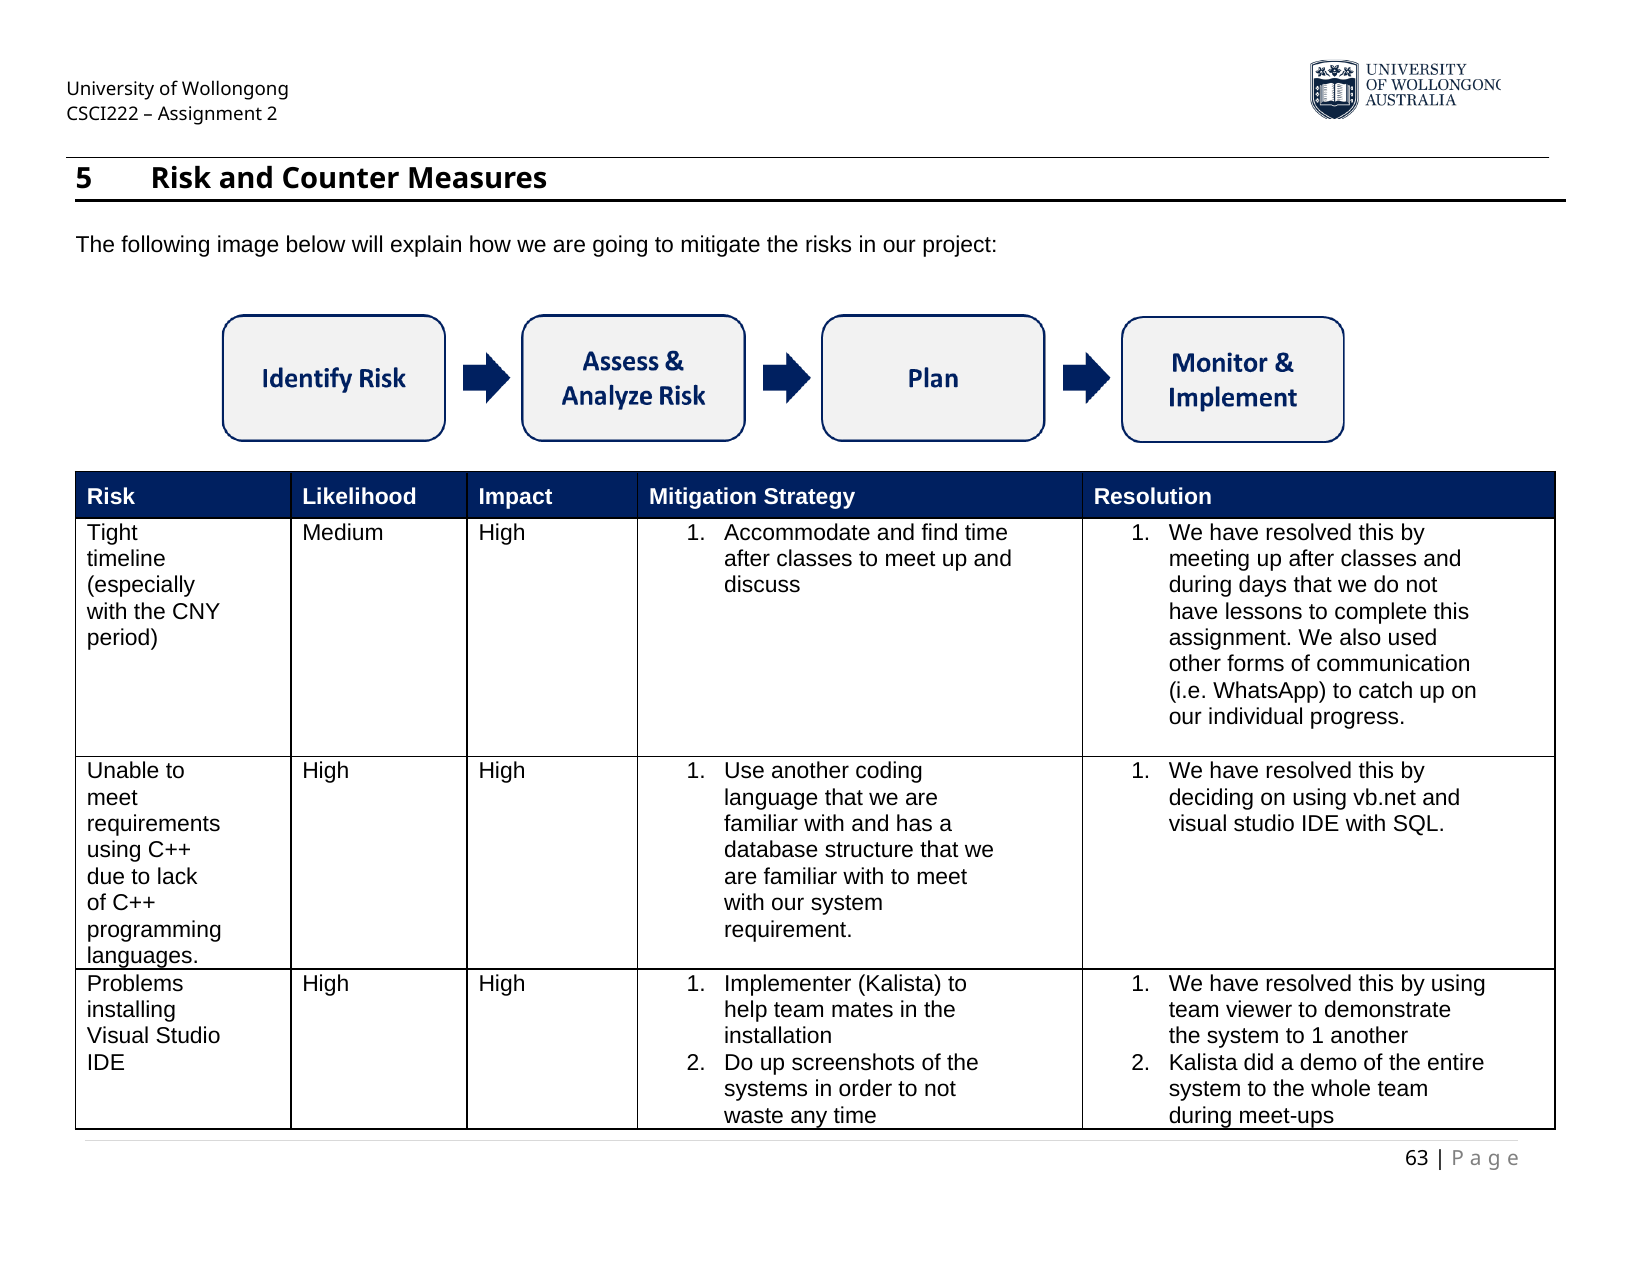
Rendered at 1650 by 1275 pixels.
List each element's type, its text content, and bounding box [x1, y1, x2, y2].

table_cell We have resolved this by meeting up after classes and during days that we do not have lessons to complete this assignment. We also used other forms of communication (i.e. WhatsApp) to catch up on our individual progress. [1083, 519, 1554, 756]
table_cell High [468, 757, 637, 968]
table_header Impact [468, 472, 637, 517]
table_cell High [468, 519, 637, 756]
table_cell Unable to meet requirements using C++ due to lack of C++ programming languages. [76, 757, 290, 968]
table_header Risk [76, 472, 291, 517]
table_cell High [292, 757, 466, 968]
picture [1310, 59, 1501, 119]
table_header Likelihood [292, 472, 467, 517]
table_cell High [468, 970, 637, 1128]
table_cell We have resolved this by deciding on using vb.net and visual studio IDE with SQL. [1083, 757, 1554, 968]
text The following image below will explain how we are going to mitigate the risks in our project: [75, 231, 1566, 257]
table_cell Medium [292, 519, 466, 756]
picture [221, 314, 1345, 443]
table_cell High [292, 970, 466, 1128]
table_header Mitigation Strategy [638, 472, 1082, 517]
table_cell Use another coding language that we are familiar with and has a database structure that we are familiar with to meet with our system requirement. [638, 757, 1082, 968]
table_cell Accommodate and find time after classes to meet up and discuss [638, 519, 1082, 756]
subtitle Risk and Counter Measures [75, 158, 1566, 199]
table_cell Implementer (Kalista) to help team mates in the installation Do up screenshots of the systems in order to not waste any time [638, 970, 1082, 1128]
table_cell Problems installing Visual Studio IDE [76, 970, 290, 1128]
table_header Resolution [1083, 472, 1554, 517]
table_cell Tight timeline (especially with the CNY period) [76, 519, 290, 756]
